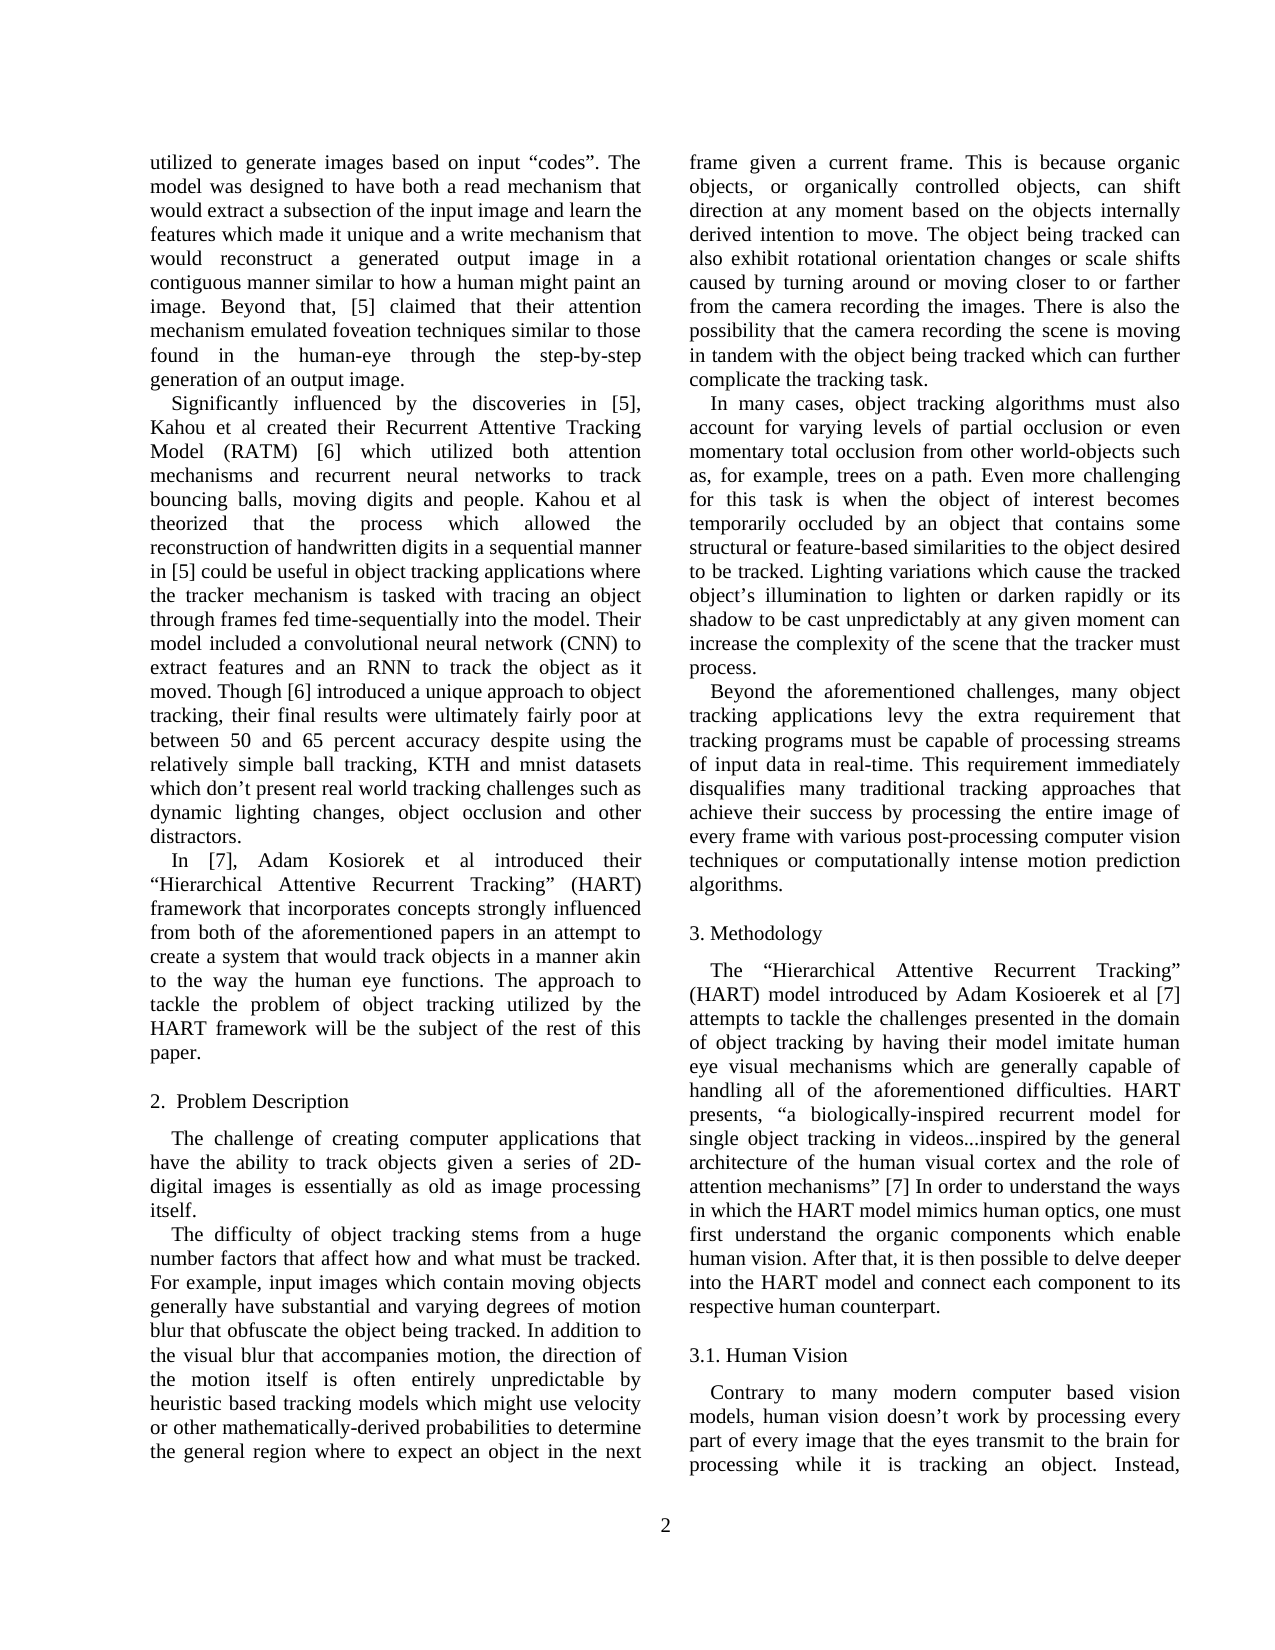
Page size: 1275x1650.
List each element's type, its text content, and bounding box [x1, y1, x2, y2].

text The difficulty of object tracking stems from a huge number factors that affect how and what must be tracked. For example, input images which contain moving objects generally have substantial and varying degrees of motion blur that obfuscate the object being tracked. In addition to the visual blur that accompanies motion, the direction of the motion itself is often entirely unpredictable by heuristic based tracking models which might use velocity or other mathematically-derived probabilities to determine the general region where to expect an object in the next frame given a current frame. This is because organic objects, or organically controlled objects, can shift direction at any moment based on the objects internally derived intention to move. The object being tracked can also exhibit rotational orientation changes or scale shifts caused by turning around or moving closer to or farther from the camera recording the images. There is also the possibility that the camera recording the scene is moving in tandem with the object being tracked which can further complicate the tracking task. [150, 1222, 642, 1463]
text The “Hierarchical Attentive Recurrent Tracking” (HART) model introduced by Adam Kosioerek et al [7] attempts to tackle the challenges presented in the domain of object tracking by having their model imitate human eye visual mechanisms which are generally capable of handling all of the aforementioned difficulties. HART presents, “a biologically-inspired recurrent model for single object tracking in videos...inspired by the general architecture of the human visual cortex and the role of attention mechanisms” [7] In order to understand the ways in which the HART model mimics human optics, one must first understand the organic components which enable human vision. After that, it is then possible to delve deeper into the HART model and connect each component to its respective human counterpart. [689, 957, 1181, 1318]
text The challenge of creating computer applications that have the ability to track objects given a series of 2D-digital images is essentially as old as image processing itself. [150, 1126, 642, 1222]
subtitle Problem Description [150, 1089, 642, 1113]
text In many cases, object tracking algorithms must also account for varying levels of partial occlusion or even momentary total occlusion from other world-objects such as, for example, trees on a path. Even more challenging for this task is when the object of interest becomes temporarily occluded by an object that contains some structural or feature-based similarities to the object desired to be tracked. Lighting variations which cause the tracked object’s illumination to lighten or darken rapidly or its shadow to be cast unpredictably at any given moment can increase the complexity of the scene that the tracker must process. [689, 391, 1181, 679]
text The difficulty of object tracking stems from a huge number factors that affect how and what must be tracked. For example, input images which contain moving objects generally have substantial and varying degrees of motion blur that obfuscate the object being tracked. In addition to the visual blur that accompanies motion, the direction of the motion itself is often entirely unpredictable by heuristic based tracking models which might use velocity or other mathematically-derived probabilities to determine the general region where to expect an object in the next frame given a current frame. This is because organic objects, or organically controlled objects, can shift direction at any moment based on the objects internally derived intention to move. The object being tracked can also exhibit rotational orientation changes or scale shifts caused by turning around or moving closer to or farther from the camera recording the images. There is also the possibility that the camera recording the scene is moving in tandem with the object being tracked which can further complicate the tracking task. [689, 150, 1181, 391]
text Significantly influenced by the discoveries in [5], Kahou et al created their Recurrent Attentive Tracking Model (RATM) [6] which utilized both attention mechanisms and recurrent neural networks to track bouncing balls, moving digits and people. Kahou et al theorized that the process which allowed the reconstruction of handwritten digits in a sequential manner in [5] could be useful in object tracking applications where the tracker mechanism is tasked with tracing an object through frames fed time-sequentially into the model. Their model included a convolutional neural network (CNN) to extract features and an RNN to track the object as it moved. Though [6] introduced a unique approach to object tracking, their final results were ultimately fairly poor at between 50 and 65 percent accuracy despite using the relatively simple ball tracking, KTH and mnist datasets which don’t present real world tracking challenges such as dynamic lighting changes, object occlusion and other distractors. [150, 391, 642, 848]
subtitle Methodology [689, 921, 1181, 945]
text In [7], Adam Kosiorek et al introduced their “Hierarchical Attentive Recurrent Tracking” (HART) framework that incorporates concepts strongly influenced from both of the aforementioned papers in an attempt to create a system that would track objects in a manner akin to the way the human eye functions. The approach to tackle the problem of object tracking utilized by the HART framework will be the subject of the rest of this paper. [150, 848, 642, 1064]
subtitle Human Vision [689, 1343, 1181, 1367]
text Beyond the aforementioned challenges, many object tracking applications levy the extra requirement that tracking programs must be capable of processing streams of input data in real-time. This requirement immediately disqualifies many traditional tracking approaches that achieve their success by processing the entire image of every frame with various post-processing computer vision techniques or computationally intense motion prediction algorithms. [689, 679, 1181, 896]
